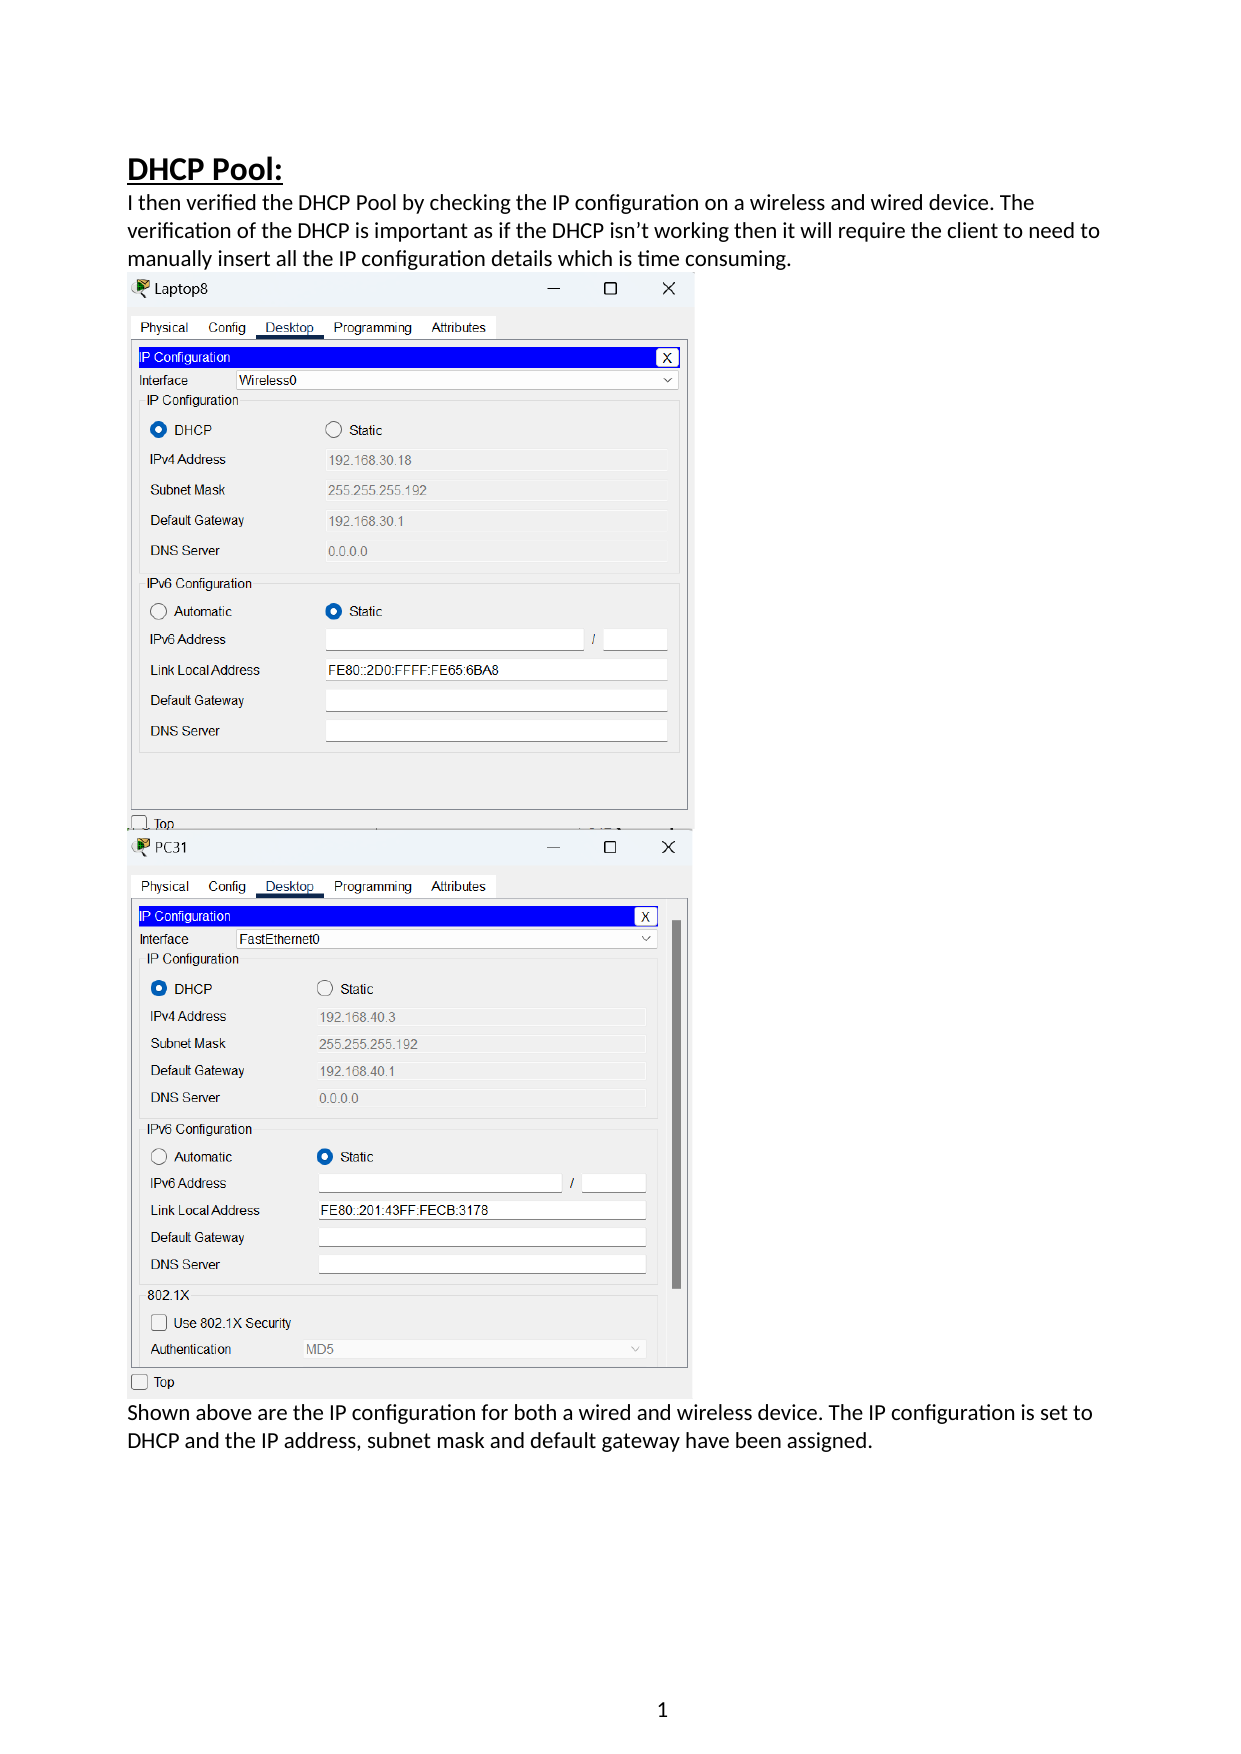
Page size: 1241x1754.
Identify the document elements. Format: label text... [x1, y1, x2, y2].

text Shown above are the IP configuration for both a wired and wireless device. The IP configuration is set to DHCP and the IP address, subnet mask and default gateway have been assigned. [127, 1398, 1113, 1454]
picture [127, 272, 695, 1399]
text DHCP Pool: [127, 148, 1113, 188]
text I then verified the DHCP Pool by checking the IP configuration on a wireless and wired device. The verification of the DHCP is important as if the DHCP isn’t working then it will require the client to need to manually insert all the IP configuration details which is time consuming. [127, 188, 1113, 272]
